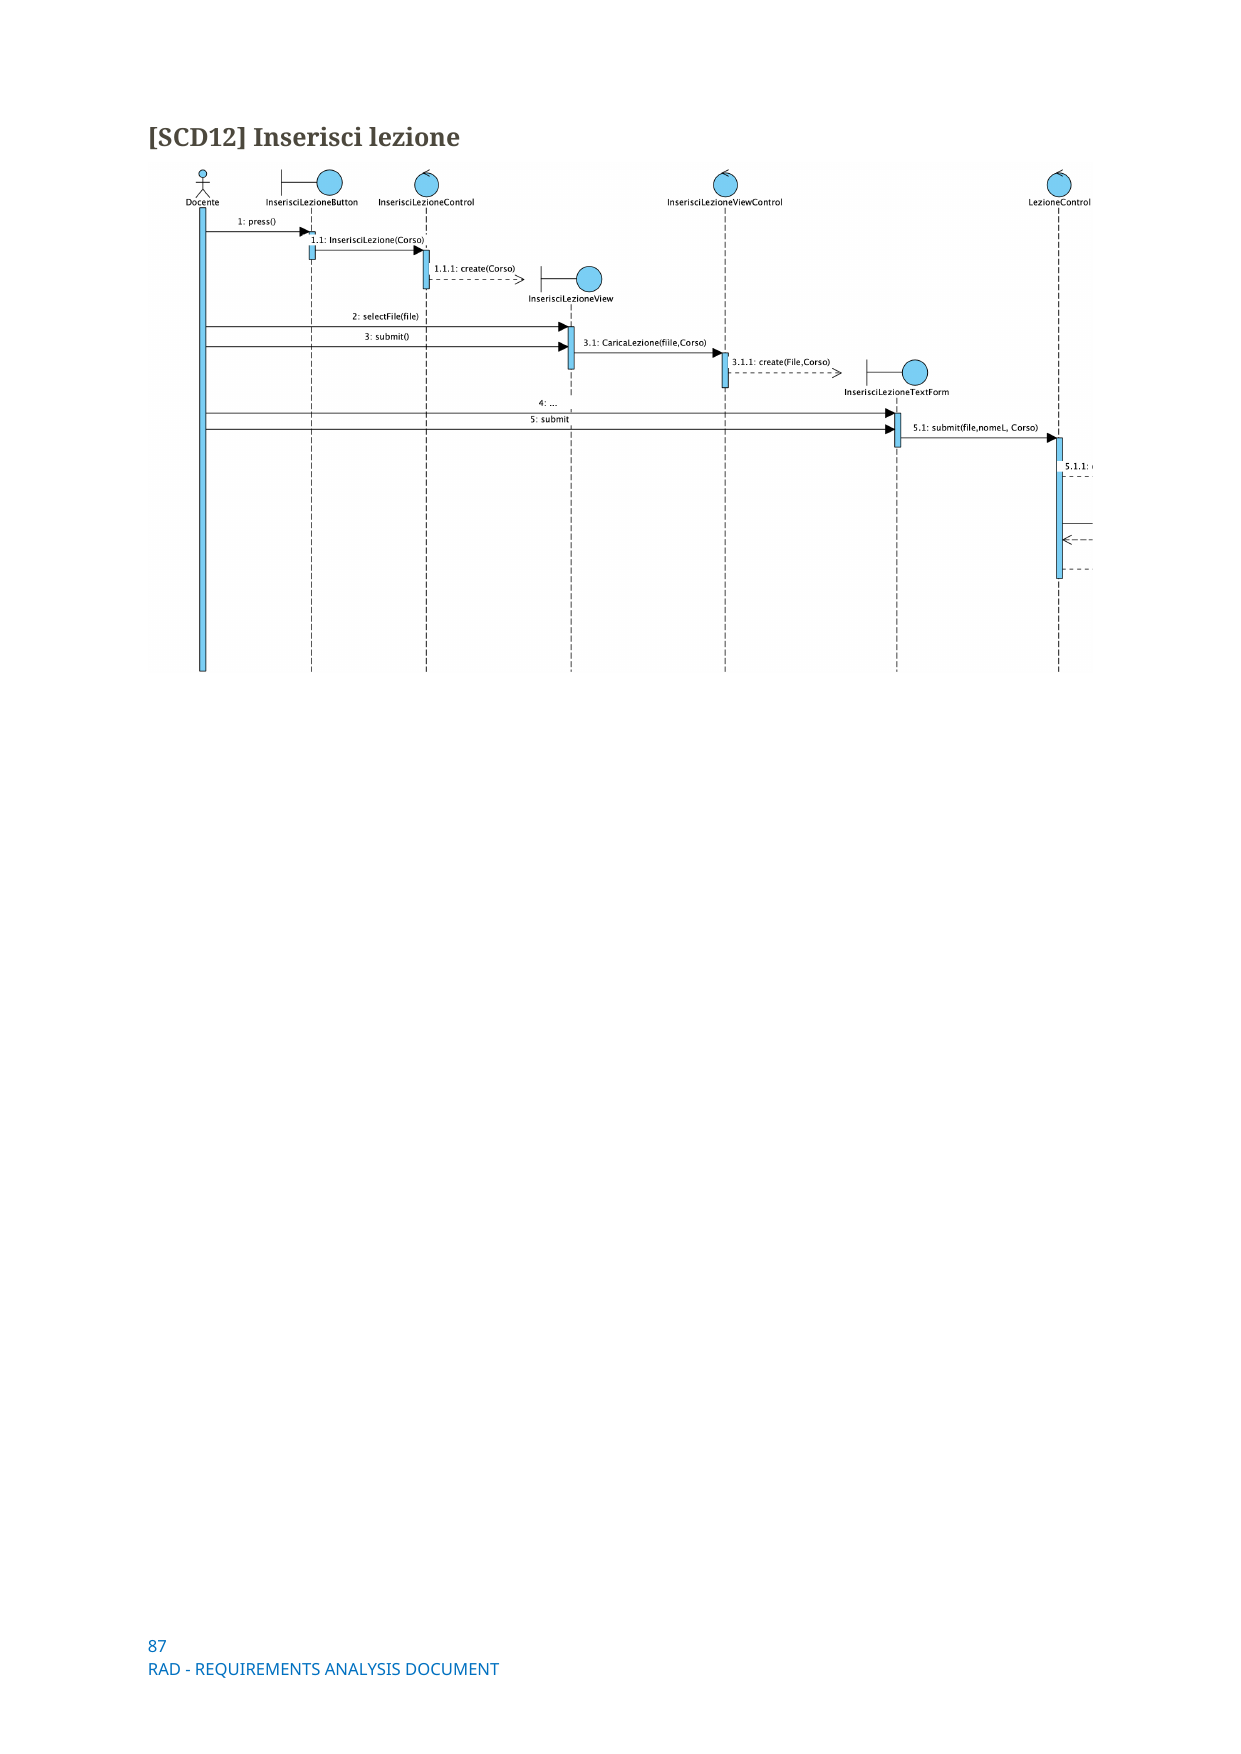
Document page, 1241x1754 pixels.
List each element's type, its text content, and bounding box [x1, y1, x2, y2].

subtitle [SCD12] Inserisci lezione [148, 119, 1092, 154]
picture [147, 162, 1093, 673]
